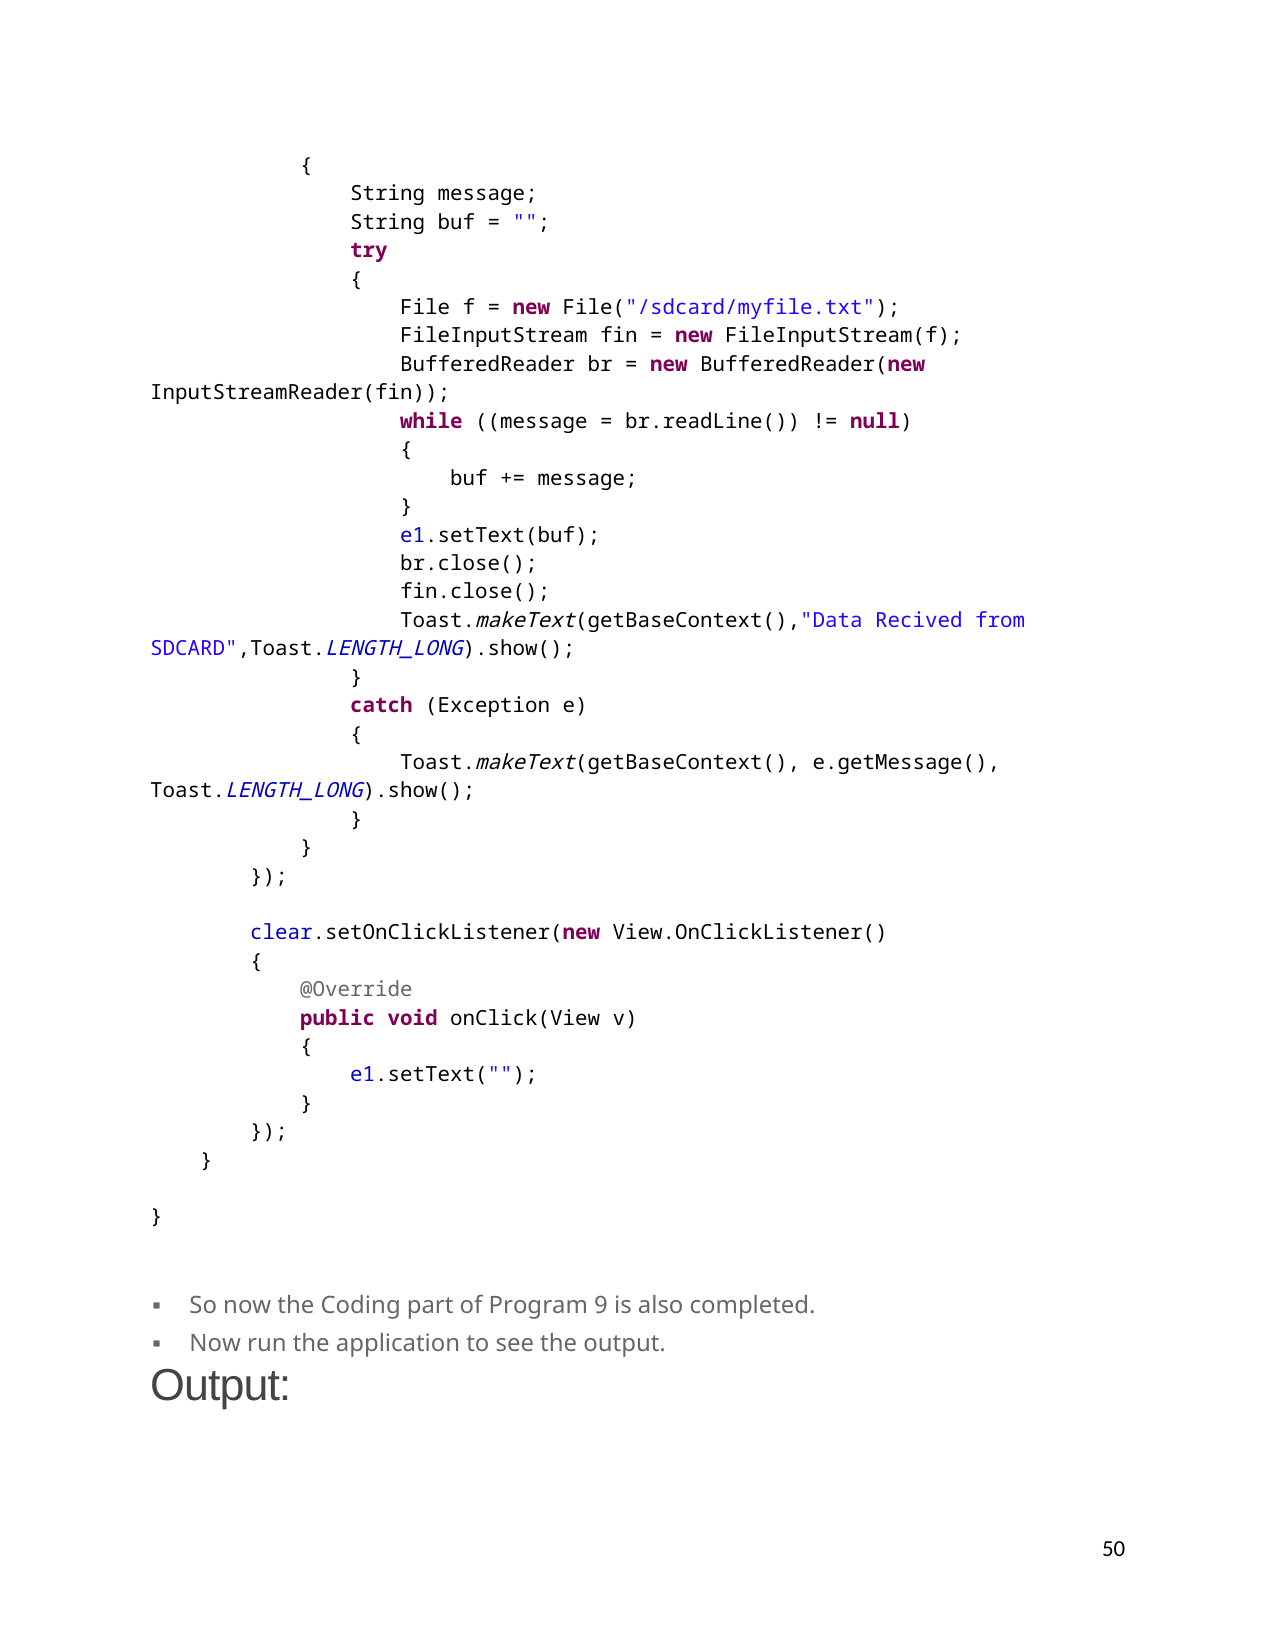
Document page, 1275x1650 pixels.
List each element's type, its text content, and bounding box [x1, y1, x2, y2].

text buf += message; [150, 463, 1125, 491]
text Toast.makeText(getBaseContext(),"Data Recived from SDCARD",Toast.LENGTH_LONG).show(); [150, 605, 1125, 662]
text } [150, 491, 1125, 520]
text { [150, 1031, 1125, 1059]
text { [150, 150, 1125, 178]
text e1.setText(""); [150, 1059, 1125, 1088]
text }); [150, 861, 1125, 889]
text while ((message = br.readLine()) != null) [150, 406, 1125, 434]
text String buf = ""; [150, 207, 1125, 235]
text FileInputStream fin = new FileInputStream(f); [150, 321, 1125, 349]
text } [150, 1201, 1125, 1230]
text String message; [150, 178, 1125, 207]
text e1.setText(buf); [150, 520, 1125, 548]
text fin.close(); [150, 577, 1125, 605]
text } [150, 1088, 1125, 1116]
text }); [150, 1116, 1125, 1145]
text { [150, 719, 1125, 747]
text { [150, 264, 1125, 292]
text { [150, 946, 1125, 974]
list So now the Coding part of Program 9 is also completed. [152, 1283, 1125, 1320]
text Toast.makeText(getBaseContext(), e.getMessage(), Toast.LENGTH_LONG).show(); [150, 747, 1125, 804]
text Output: [150, 1358, 1125, 1409]
text @Override [150, 974, 1125, 1003]
text } [150, 1145, 1125, 1173]
text BufferedReader br = new BufferedReader(new InputStreamReader(fin)); [150, 349, 1125, 406]
text public void onClick(View v) [150, 1003, 1125, 1031]
text br.close(); [150, 548, 1125, 577]
text try [150, 235, 1125, 264]
text { [150, 434, 1125, 463]
list Now run the application to see the output. [152, 1320, 1125, 1358]
text } [150, 662, 1125, 690]
text } [150, 804, 1125, 832]
text } [150, 832, 1125, 861]
text File f = new File("/sdcard/myfile.txt"); [150, 292, 1125, 321]
text catch (Exception e) [150, 690, 1125, 719]
text clear.setOnClickListener(new View.OnClickListener() [150, 917, 1125, 946]
